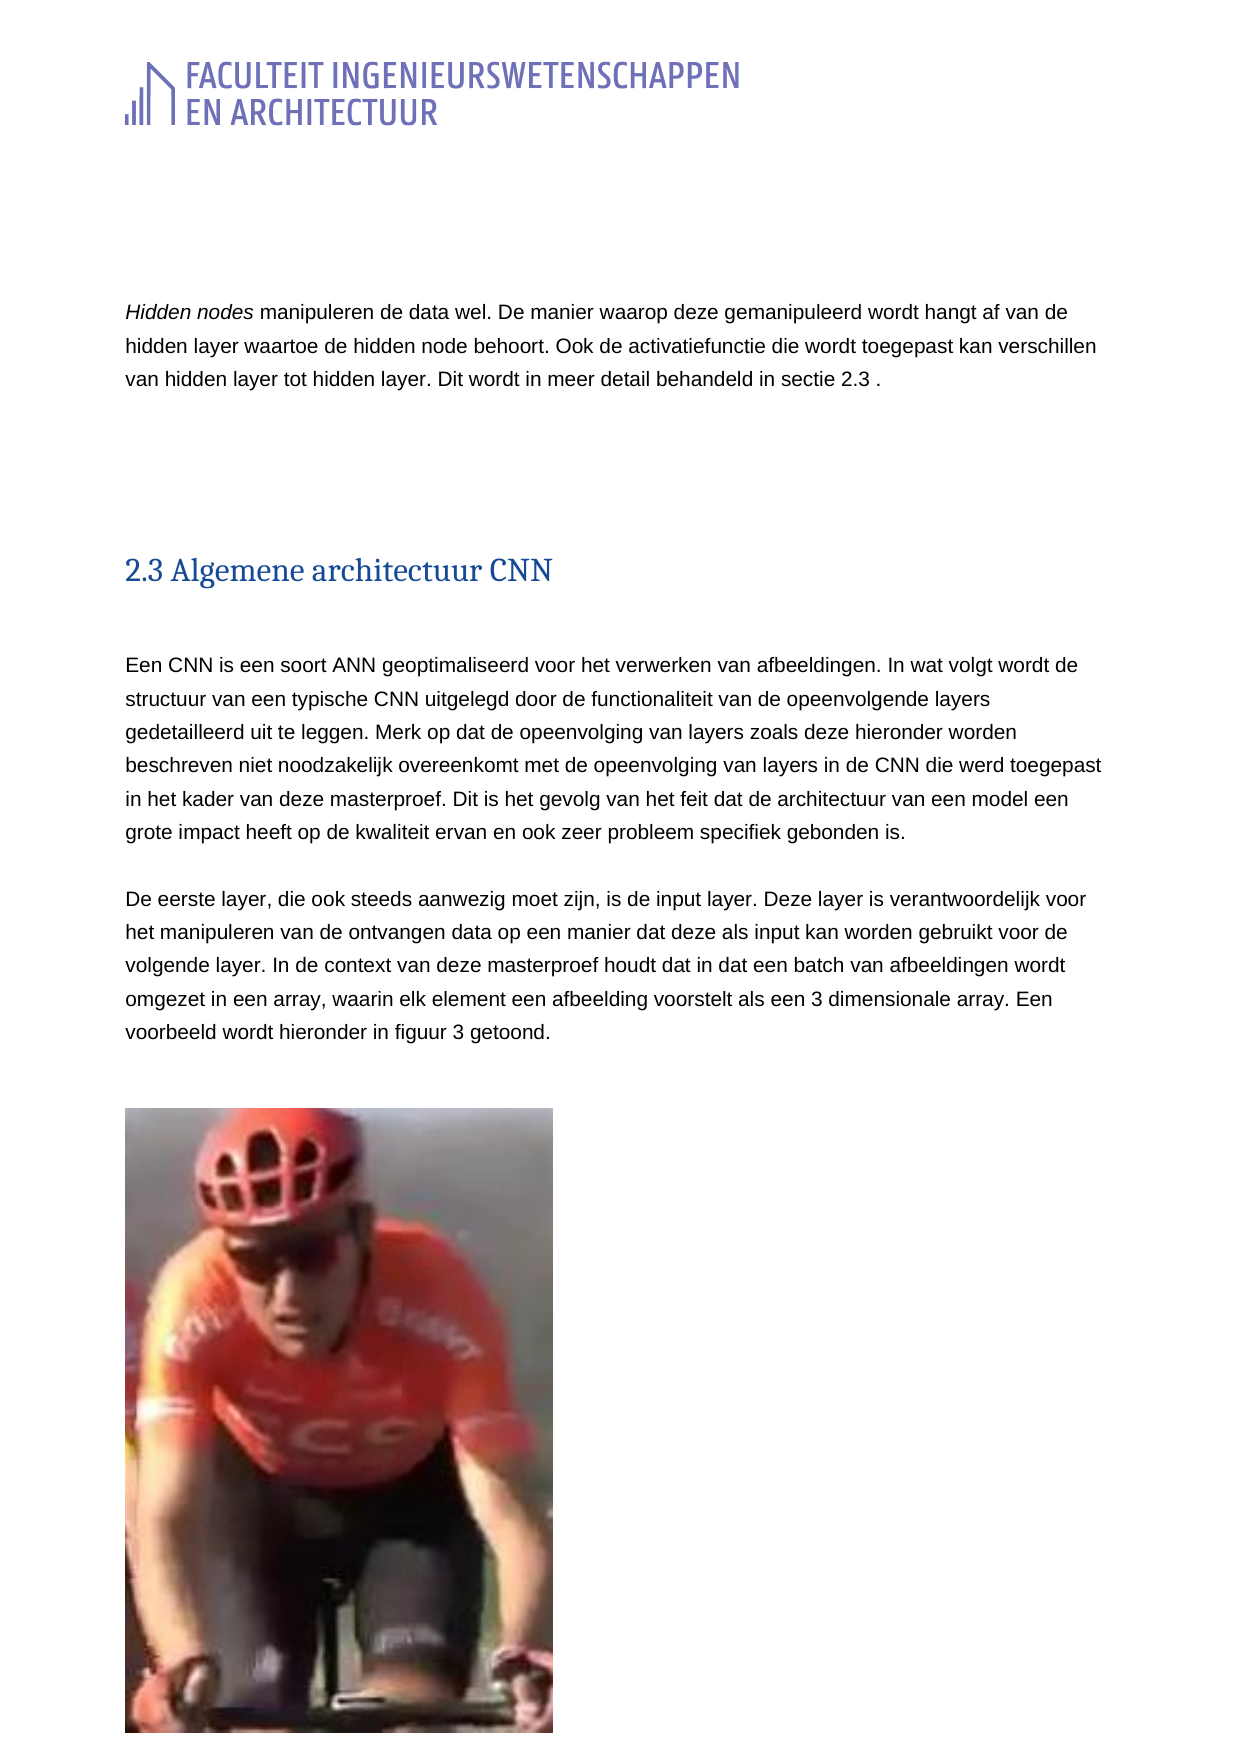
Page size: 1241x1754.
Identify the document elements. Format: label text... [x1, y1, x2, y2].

picture [62, 0, 815, 188]
text Hidden nodes manipuleren de data wel. De manier waarop deze gemanipuleerd wordt hangt af van de hidden layer waartoe de hidden node behoort. Ook de activatiefunctie die wordt toegepast kan verschillen van hidden layer tot hidden layer. Dit wordt in meer detail behandeld in sectie 2.3 . [125, 293, 1115, 393]
picture [64, 1108, 553, 1752]
text Een CNN is een soort ANN geoptimaliseerd voor het verwerken van afbeeldingen. In wat volgt wordt de structuur van een typische CNN uitgelegd door de functionaliteit van de opeenvolgende layers gedetailleerd uit te leggen. Merk op dat de opeenvolging van layers zoals deze hieronder worden beschreven niet noodzakelijk overeenkomt met de opeenvolging van layers in de CNN die werd toegepast in het kader van deze masterproef. Dit is het gevolg van het feit dat de architectuur van een model een grote impact heeft op de kwaliteit ervan en ook zeer probleem specifiek gebonden is. [125, 646, 1115, 846]
subtitle 2.3 Algemene architectuur CNN [125, 551, 1115, 590]
text De eerste layer, die ook steeds aanwezig moet zijn, is de input layer. Deze layer is verantwoordelijk voor het manipuleren van de ontvangen data op een manier dat deze als input kan worden gebruikt voor de volgende layer. In de context van deze masterproef houdt dat in dat een batch van afbeeldingen wordt omgezet in een array, waarin elk element een afbeelding voorstelt als een 3 dimensionale array. Een voorbeeld wordt hieronder in figuur 3 getoond. [125, 879, 1115, 1046]
